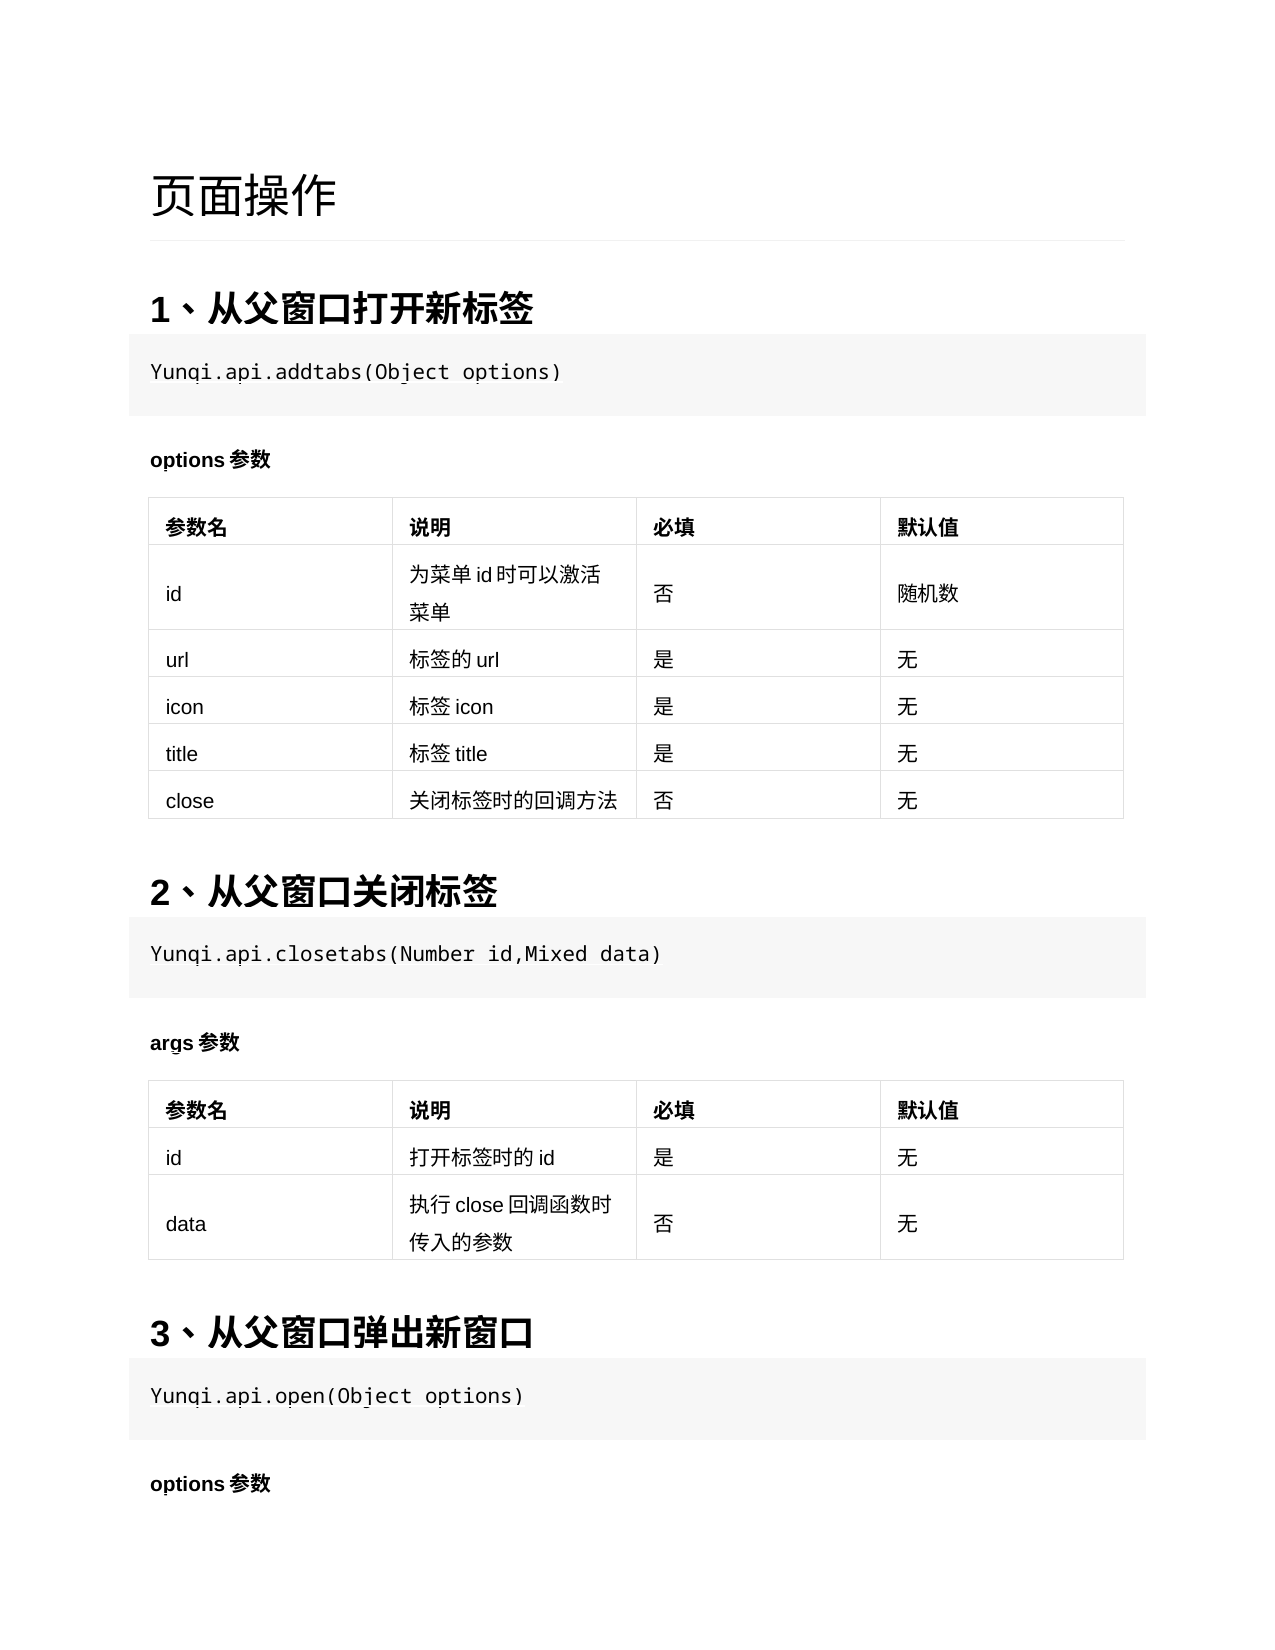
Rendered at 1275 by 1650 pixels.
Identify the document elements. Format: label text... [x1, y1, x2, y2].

table_cell 无 [881, 630, 1123, 676]
table_cell 无 [881, 1175, 1123, 1259]
subtitle 页面操作 [150, 150, 1125, 240]
table_cell 是 [637, 630, 880, 676]
text options参数 [150, 1465, 1125, 1496]
table_header 必填 [637, 498, 880, 544]
table_header 默认值 [881, 498, 1123, 544]
text options参数 [150, 441, 1125, 472]
table_cell 随机数 [881, 545, 1123, 629]
table_cell 无 [881, 724, 1123, 770]
table_cell id [149, 545, 392, 629]
table_header 说明 [393, 1081, 636, 1127]
table_cell 执行close回调函数时传入的参数 [393, 1175, 636, 1259]
table_cell close [149, 771, 392, 817]
table_cell 打开标签时的id [393, 1128, 636, 1174]
table_cell 标签title [393, 724, 636, 770]
table_cell 为菜单id时可以激活菜单 [393, 545, 636, 629]
table_cell 是 [637, 677, 880, 723]
text 1、从父窗口打开新标签 [150, 286, 1125, 330]
table_cell data [149, 1175, 392, 1259]
table_cell 无 [881, 1128, 1123, 1174]
table_cell 否 [637, 545, 880, 629]
text Yunqi.api.addtabs(Object options) [129, 334, 1146, 416]
table_cell title [149, 724, 392, 770]
subtitle 2、从父窗口关闭标签 [150, 868, 1125, 913]
table_cell 标签的url [393, 630, 636, 676]
table_header 参数名 [149, 1081, 392, 1127]
table_cell url [149, 630, 392, 676]
table_header 说明 [393, 498, 636, 544]
table_cell 无 [881, 771, 1123, 817]
table_cell 是 [637, 1128, 880, 1174]
text Yunqi.api.closetabs(Number id,Mixed data) [129, 917, 1146, 998]
table_cell 关闭标签时的回调方法 [393, 771, 636, 817]
table_cell 无 [881, 677, 1123, 723]
table_cell id [149, 1128, 392, 1174]
subtitle 3、从父窗口弹出新窗口 [150, 1310, 1125, 1354]
table_cell 否 [637, 771, 880, 817]
text Yunqi.api.open(Object options) [129, 1358, 1146, 1440]
table_cell 否 [637, 1175, 880, 1259]
table_header 必填 [637, 1081, 880, 1127]
table_cell 是 [637, 724, 880, 770]
table_cell icon [149, 677, 392, 723]
table_header 默认值 [881, 1081, 1123, 1127]
table_header 参数名 [149, 498, 392, 544]
text args参数 [150, 1023, 1125, 1055]
table_cell 标签icon [393, 677, 636, 723]
